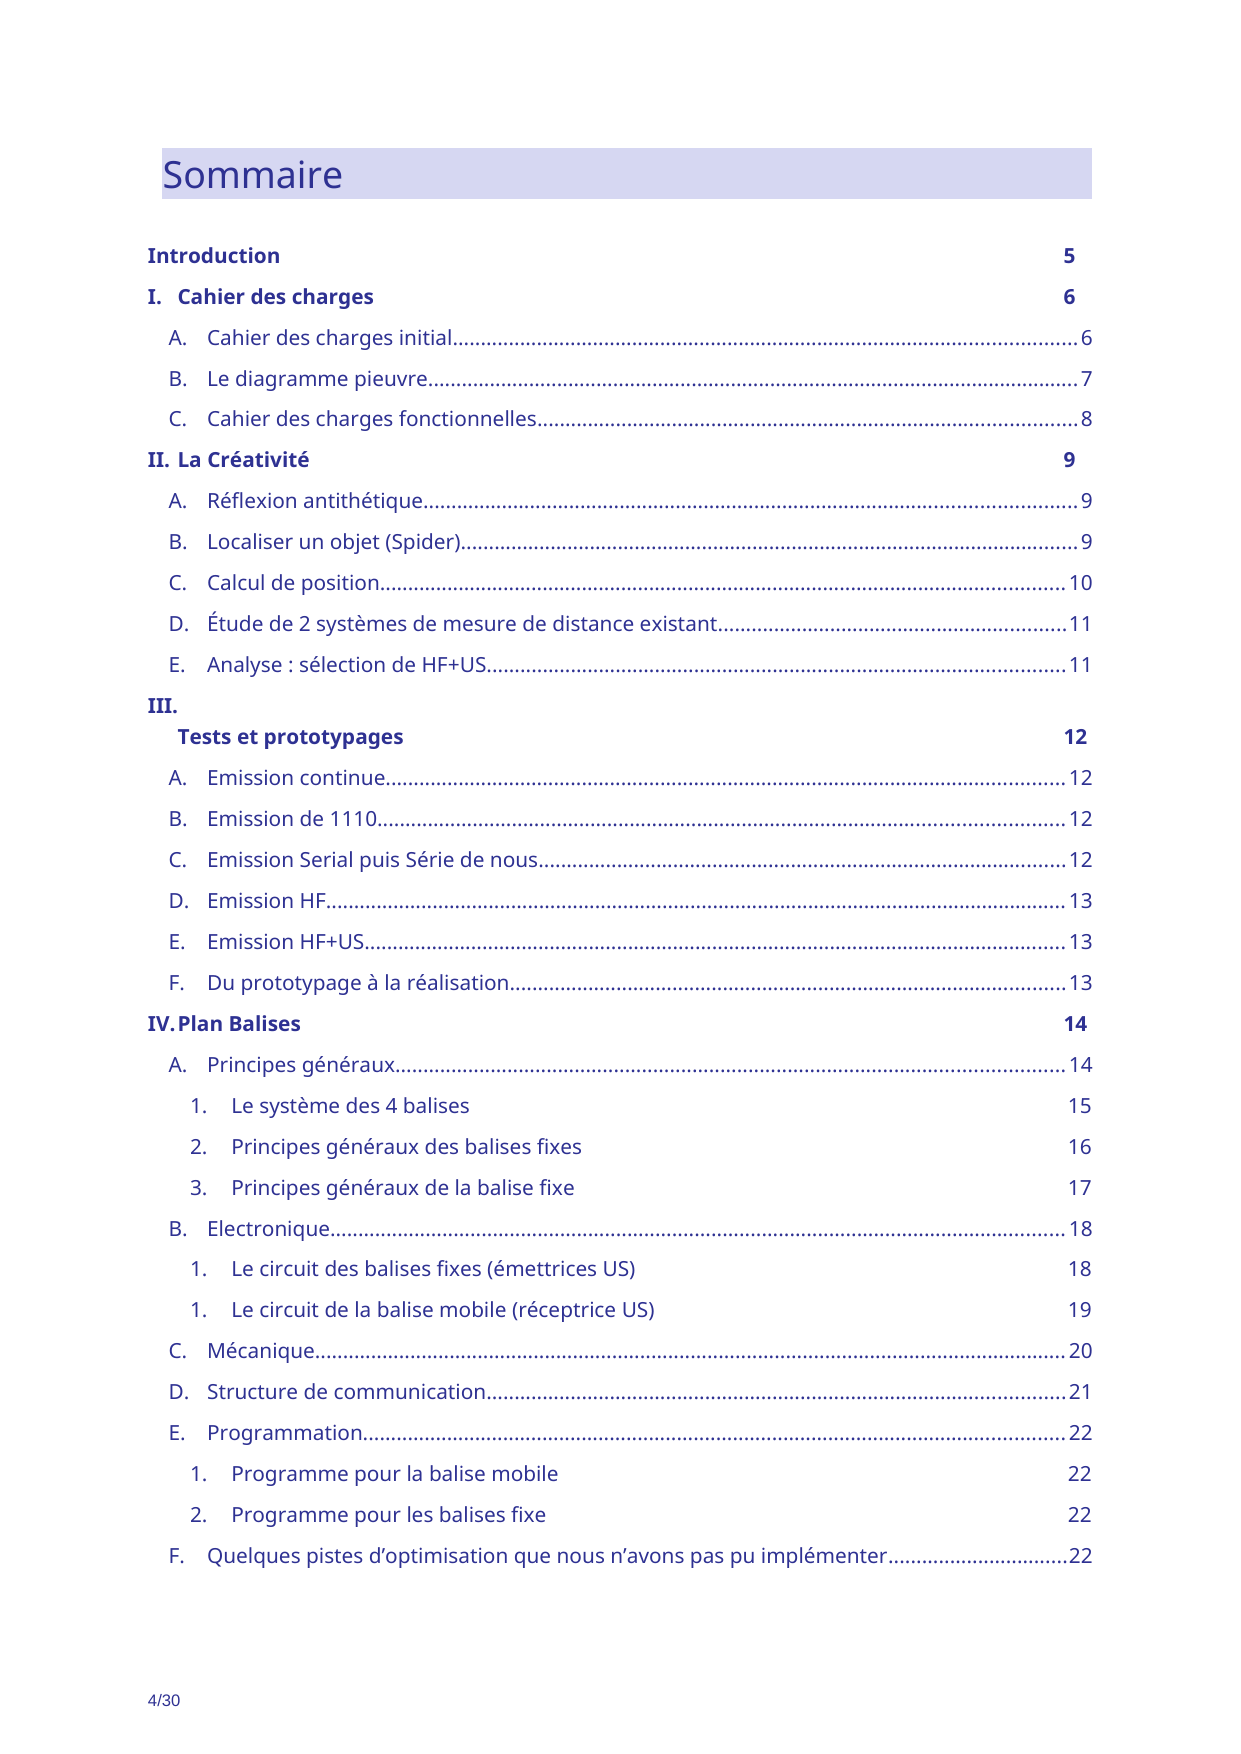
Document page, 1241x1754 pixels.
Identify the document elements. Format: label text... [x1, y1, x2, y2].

text II. La Créativité 9 [148, 446, 1092, 474]
text 1. Le circuit des balises fixes (émettrices US) 18 [190, 1254, 1092, 1283]
text I. Cahier des charges 6 [148, 282, 1092, 310]
text E. Analyse : sélection de HF+US 11 [168, 650, 1092, 679]
text D. Étude de 2 systèmes de mesure de distance existant 11 [168, 609, 1092, 638]
text B. Le diagramme pieuvre 7 [168, 364, 1092, 392]
text E. Emission HF+US 13 [168, 927, 1092, 956]
text IV. Plan Balises 14 [148, 1009, 1092, 1037]
text 1. Programme pour la balise mobile 22 [190, 1459, 1092, 1488]
text F. Du prototypage à la réalisation 13 [168, 968, 1092, 996]
text 1. Le système des 4 balises 15 [190, 1091, 1092, 1119]
text D. Structure de communication 21 [168, 1377, 1092, 1406]
text C. Cahier des charges fonctionnelles 8 [168, 404, 1092, 433]
text D. Emission HF 13 [168, 886, 1092, 914]
text 2. Principes généraux des balises fixes 16 [190, 1132, 1092, 1160]
text C. Emission Serial puis Série de nous 12 [168, 845, 1092, 874]
text 2. Programme pour les balises fixe 22 [190, 1500, 1092, 1529]
text F. Quelques pistes d’optimisation que nous n’avons pas pu implémenter 22 [168, 1541, 1092, 1569]
text A. Principes généraux 14 [168, 1050, 1092, 1078]
text C. Mécanique 20 [168, 1336, 1092, 1365]
text A. Cahier des charges initial 6 [168, 323, 1092, 351]
text Sommaire [162, 148, 1092, 199]
text 3. Principes généraux de la balise fixe 17 [190, 1173, 1092, 1201]
text III. Tests et prototypages 12 [148, 691, 1092, 751]
text A. Emission continue 12 [168, 763, 1092, 792]
text Introduction 5 [148, 241, 1092, 269]
text A. Réflexion antithétique 9 [168, 486, 1092, 515]
text B. Electronique 18 [168, 1214, 1092, 1242]
text B. Localiser un objet (Spider) 9 [168, 527, 1092, 556]
text E. Programmation 22 [168, 1418, 1092, 1447]
text 1. Le circuit de la balise mobile (réceptrice US) 19 [190, 1296, 1092, 1324]
text C. Calcul de position 10 [168, 568, 1092, 597]
text B. Emission de 1110 12 [168, 804, 1092, 833]
